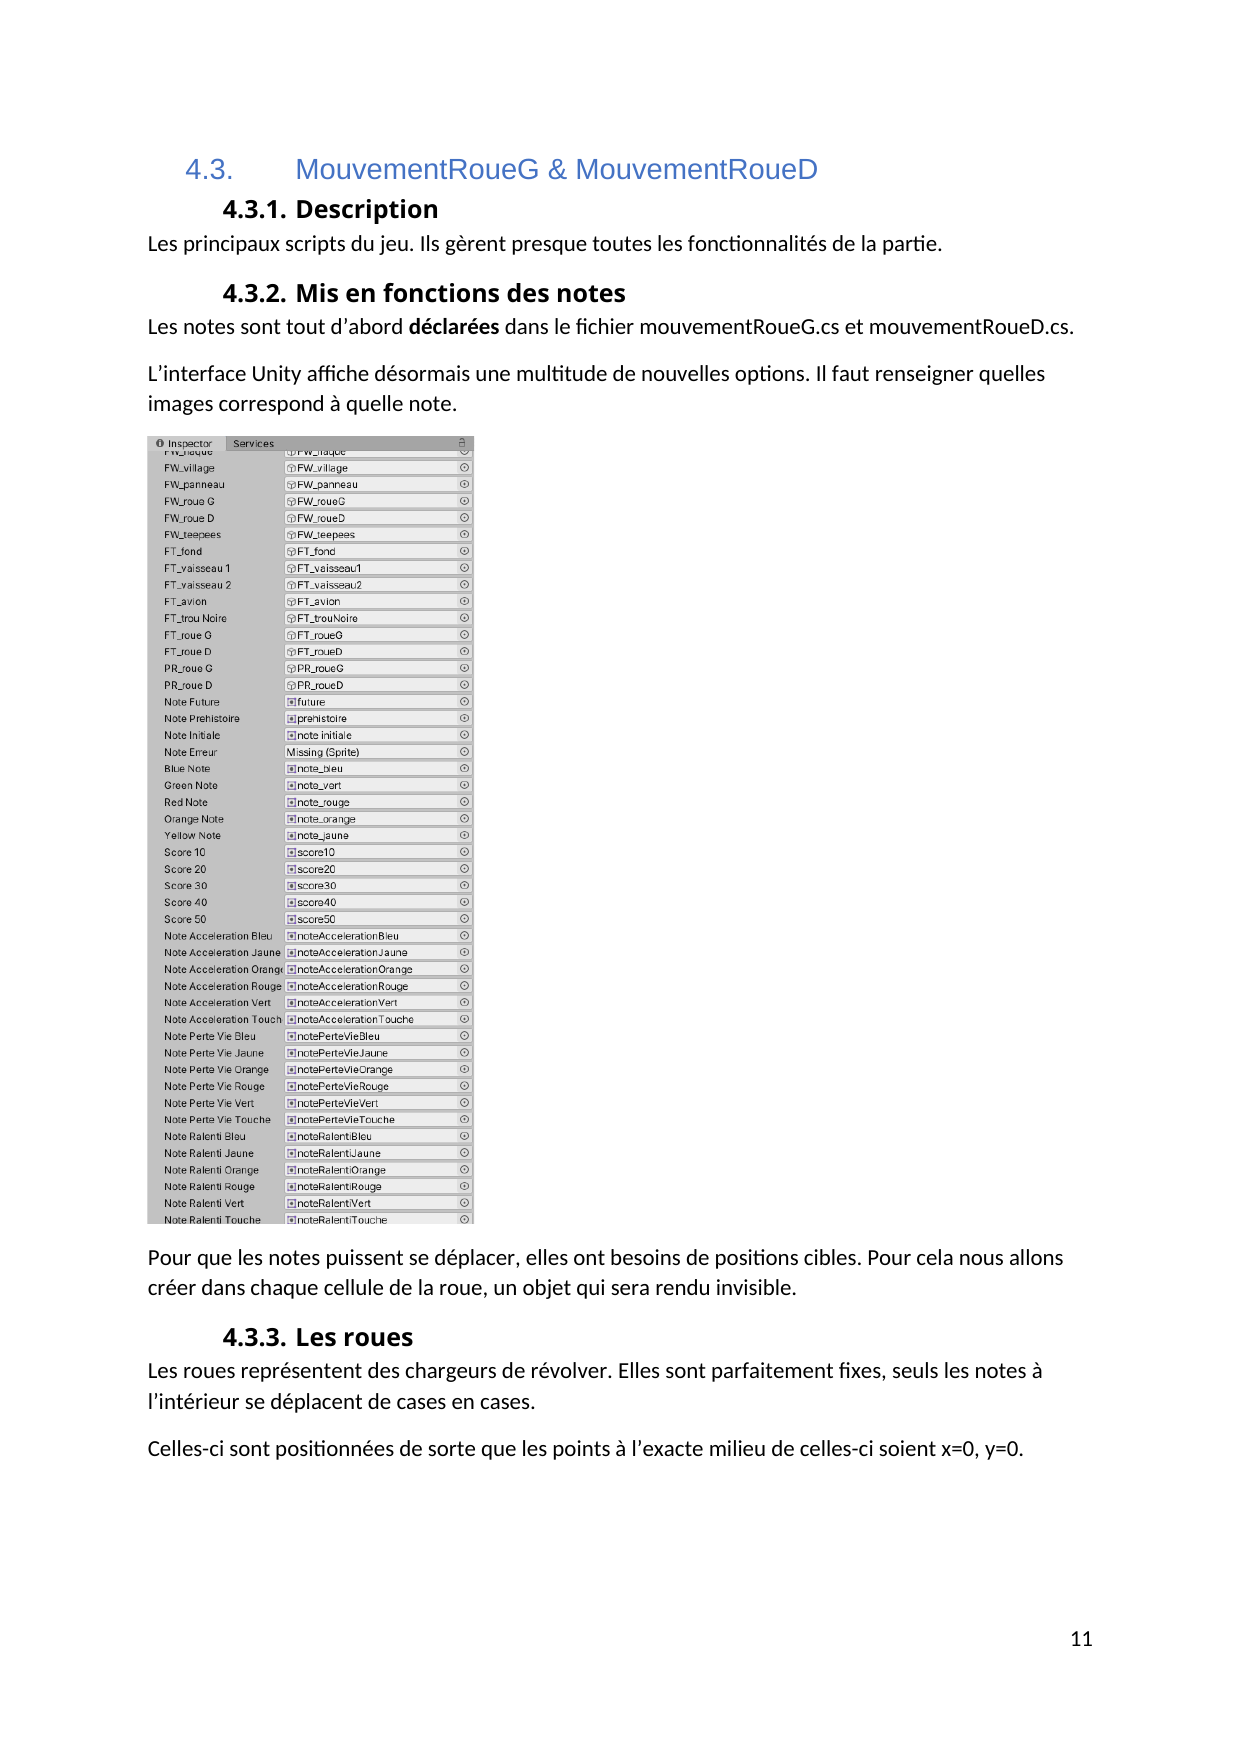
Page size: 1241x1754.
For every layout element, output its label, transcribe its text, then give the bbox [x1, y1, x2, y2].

subtitle Description [223, 192, 1093, 226]
text Celles-ci sont positionnées de sorte que les points à l’exacte milieu de celles-ci soient x=0, y=0. [148, 1434, 1093, 1462]
text Les principaux scripts du jeu. Ils gèrent presque toutes les fonctionnalités de la partie. [148, 229, 1093, 257]
text Pour que les notes puissent se déplacer, elles ont besoins de positions cibles. Pour cela nous allons créer dans chaque cellule de la roue, un objet qui sera rendu invisible. [148, 1243, 1093, 1301]
subtitle Les roues [223, 1320, 1093, 1354]
text Les notes sont tout d’abord déclarées dans le fichier mouvementRoueG.cs et mouvementRoueD.cs. [148, 312, 1093, 341]
text Les roues représentent des chargeurs de révolver. Elles sont parfaitement fixes, seuls les notes à l’intérieur se déplacent de cases en cases. [148, 1357, 1093, 1415]
text L’interface Unity affiche désormais une multitude de nouvelles options. Il faut renseigner quelles images correspond à quelle note. [148, 359, 1093, 418]
subtitle MouvementRoueG & MouvementRoueD [185, 152, 1093, 185]
subtitle Mis en fonctions des notes [223, 276, 1093, 310]
